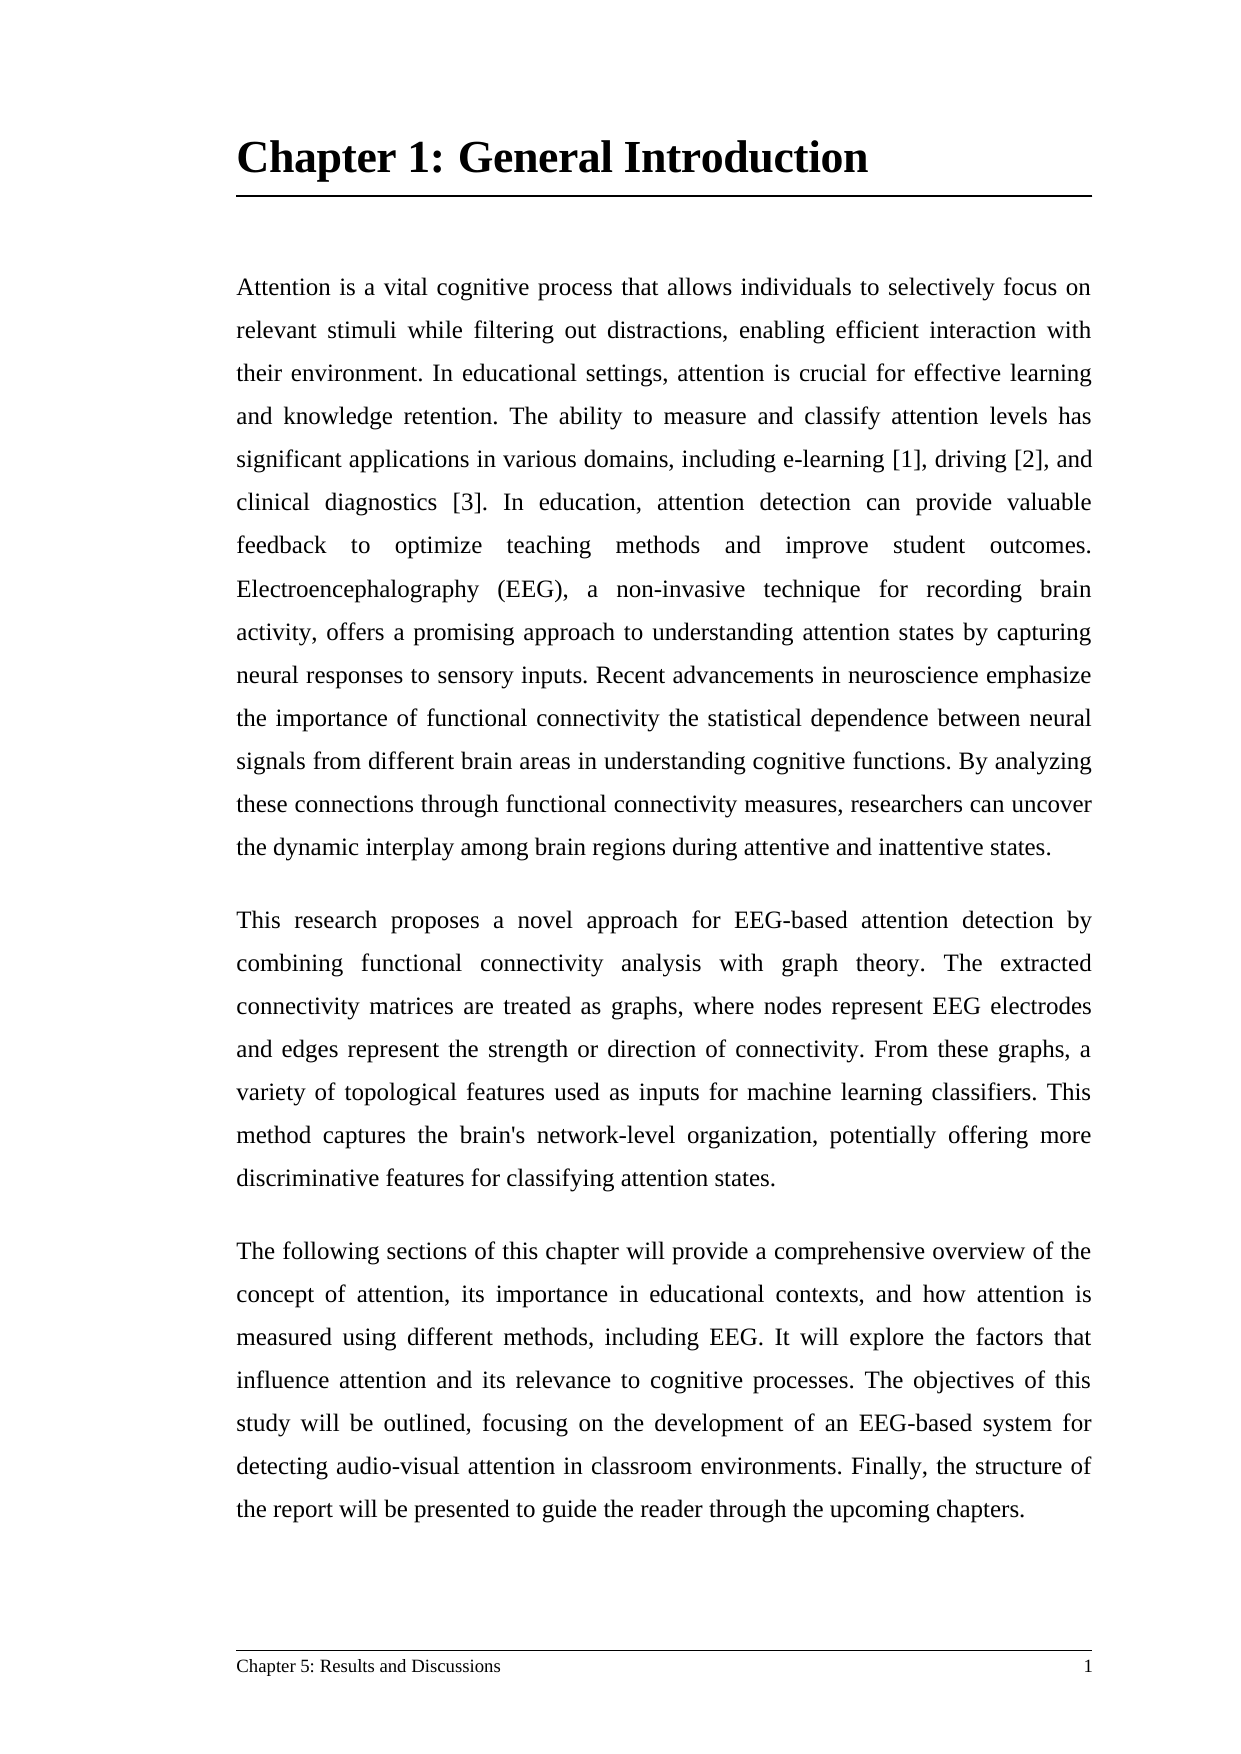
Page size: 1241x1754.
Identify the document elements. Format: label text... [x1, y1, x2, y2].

text The following sections of this chapter will provide a comprehensive overview of the concept of attention, its importance in educational contexts, and how attention is measured using different methods, including EEG. It will explore the factors that influence attention and its relevance to cognitive processes. The objectives of this study will be outlined, focusing on the development of an EEG-based system for detecting audio-visual attention in classroom environments. Finally, the structure of the report will be presented to guide the reader through the upcoming chapters. [236, 1236, 1092, 1523]
text This research proposes a novel approach for EEG-based attention detection by combining functional connectivity analysis with graph theory. The extracted connectivity matrices are treated as graphs, where nodes represent EEG electrodes and edges represent the strength or direction of connectivity. From these graphs, a variety of topological features used as inputs for machine learning classifiers. This method captures the brain's network-level organization, potentially offering more discriminative features for classifying attention states. [236, 905, 1092, 1192]
subtitle General Introduction [236, 129, 1092, 195]
text Attention is a vital cognitive process that allows individuals to selectively focus on relevant stimuli while filtering out distractions, enabling efficient interaction with their environment. In educational settings, attention is crucial for effective learning and knowledge retention. The ability to measure and classify attention levels has significant applications in various domains, including e-learning [1], driving [2], and clinical diagnostics [3]. In education, attention detection can provide valuable feedback to optimize teaching methods and improve student outcomes. Electroencephalography (EEG), a non-invasive technique for recording brain activity, offers a promising approach to understanding attention states by capturing neural responses to sensory inputs. Recent advancements in neuroscience emphasize the importance of functional connectivity the statistical dependence between neural signals from different brain areas in understanding cognitive functions. By analyzing these connections through functional connectivity measures, researchers can uncover the dynamic interplay among brain regions during attentive and inattentive states. [236, 272, 1092, 861]
